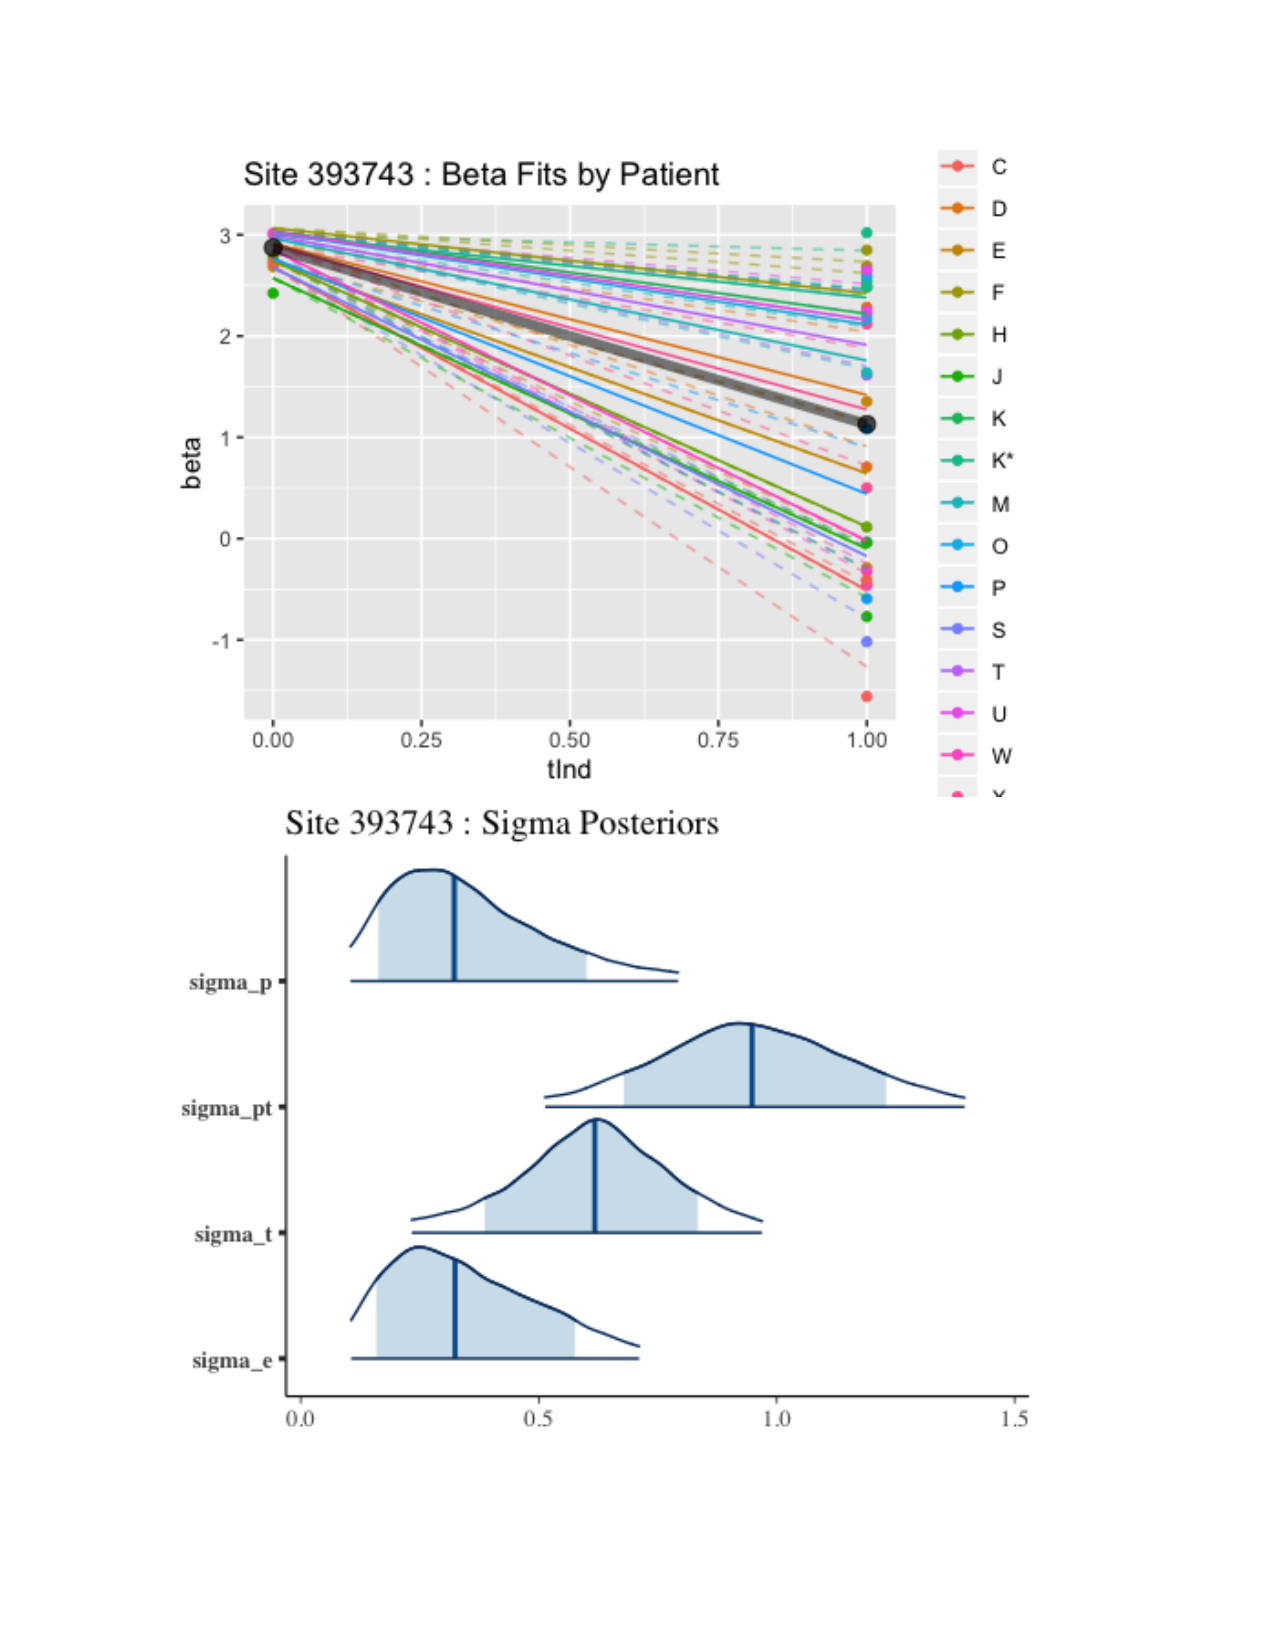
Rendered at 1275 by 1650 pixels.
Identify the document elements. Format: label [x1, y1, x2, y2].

picture [168, 150, 1044, 1445]
